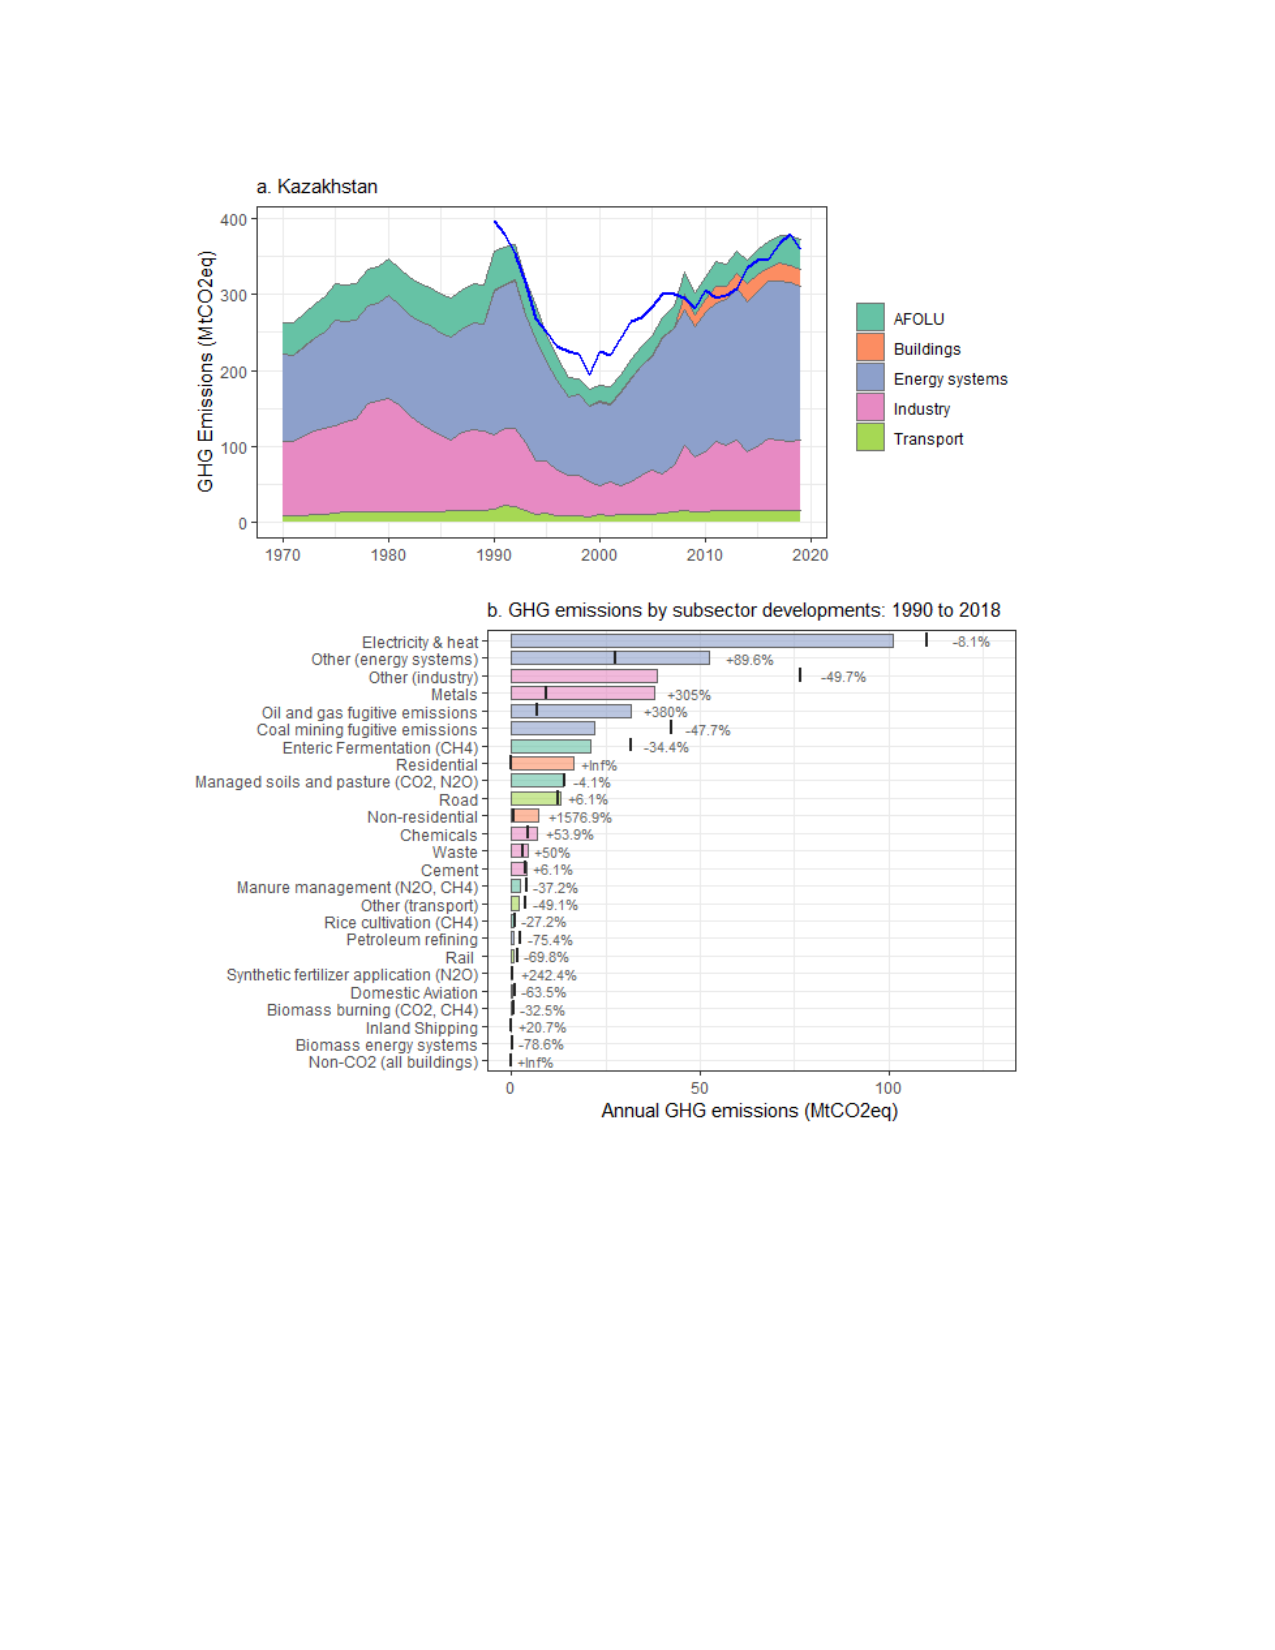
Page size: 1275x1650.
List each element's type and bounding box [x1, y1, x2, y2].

picture [168, 150, 1044, 1150]
